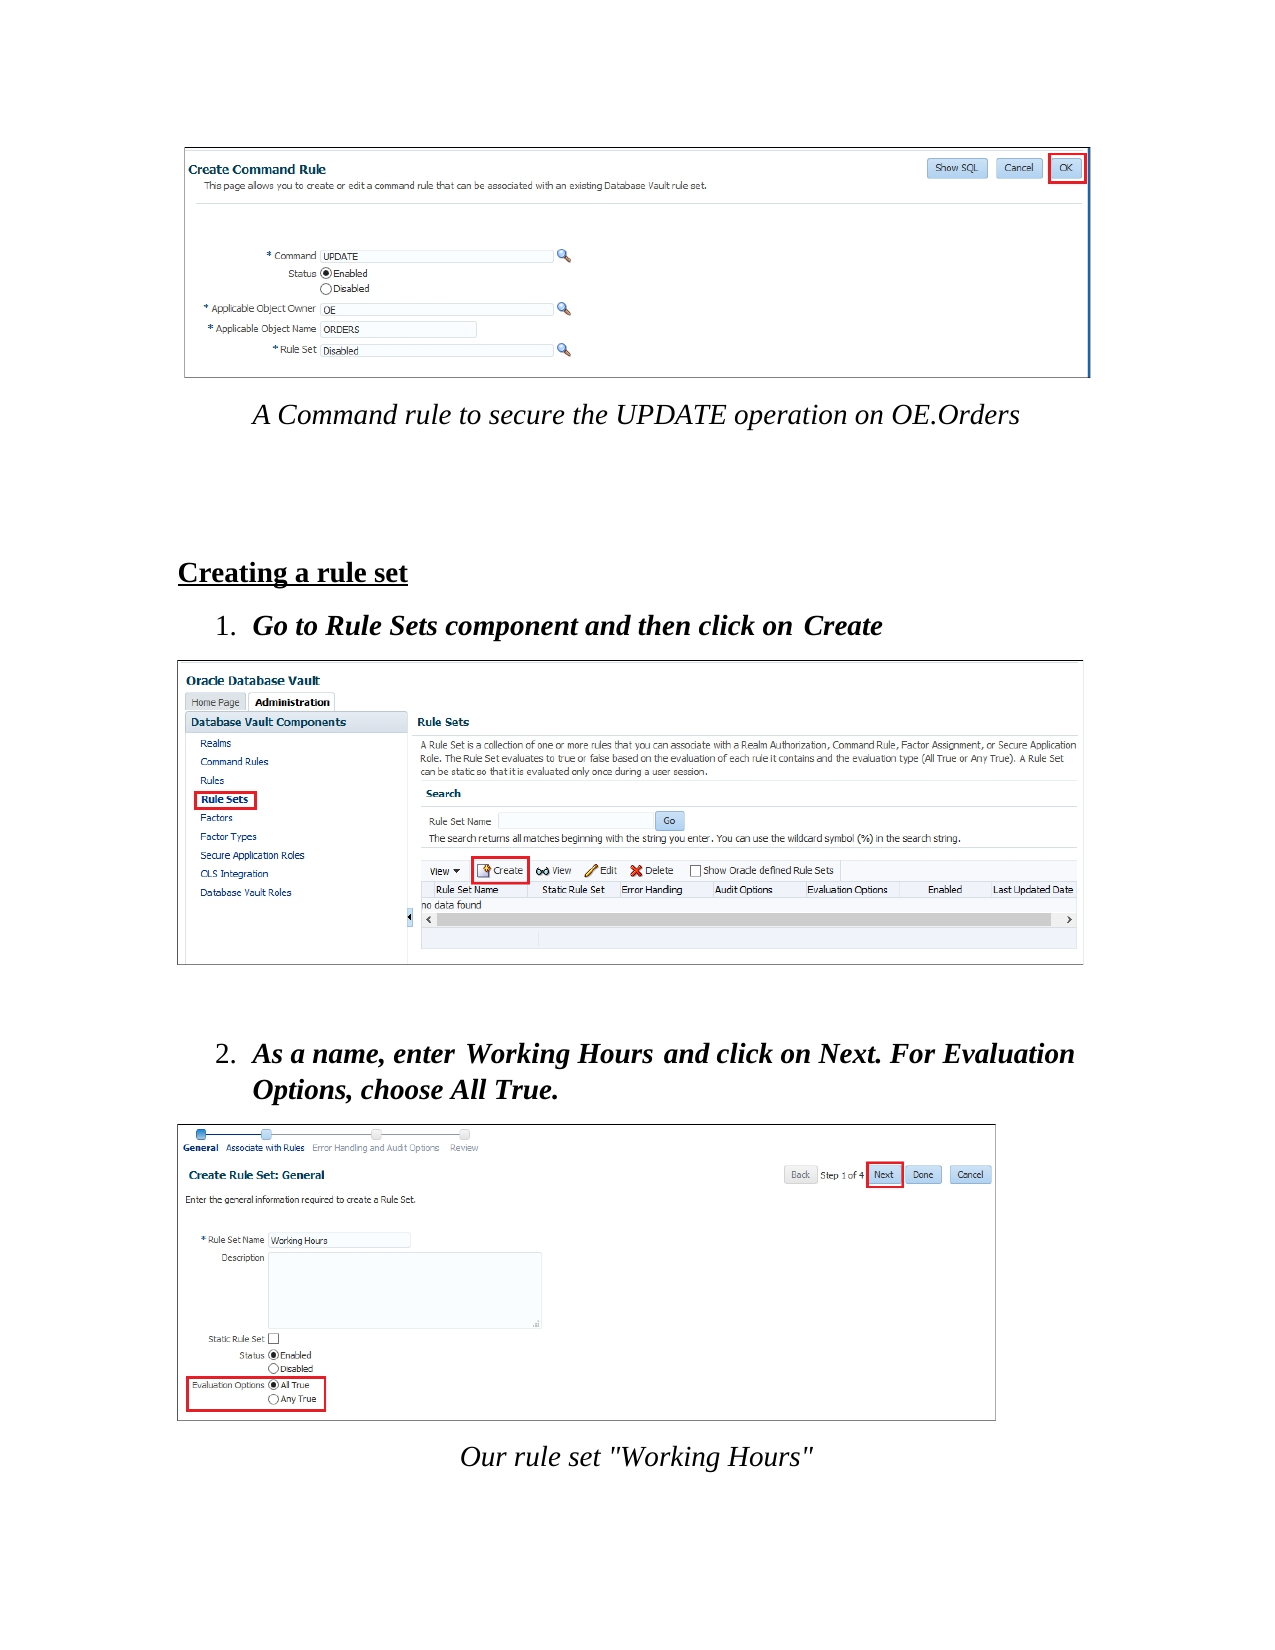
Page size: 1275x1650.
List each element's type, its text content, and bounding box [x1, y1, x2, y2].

picture [184, 147, 1091, 378]
picture [177, 660, 1084, 965]
list Go to Rule Sets component and then click on Create [215, 608, 1098, 642]
list As a name, enter Working Hours and click on Next. For Evaluation Options, choose All True. [215, 1036, 1098, 1106]
picture [177, 1124, 996, 1421]
text Creating a rule set [177, 555, 1098, 589]
text A Command rule to secure the UPDATE operation on OE.Orders [177, 397, 1098, 430]
text Our rule set "Working Hours" [177, 1439, 1098, 1472]
